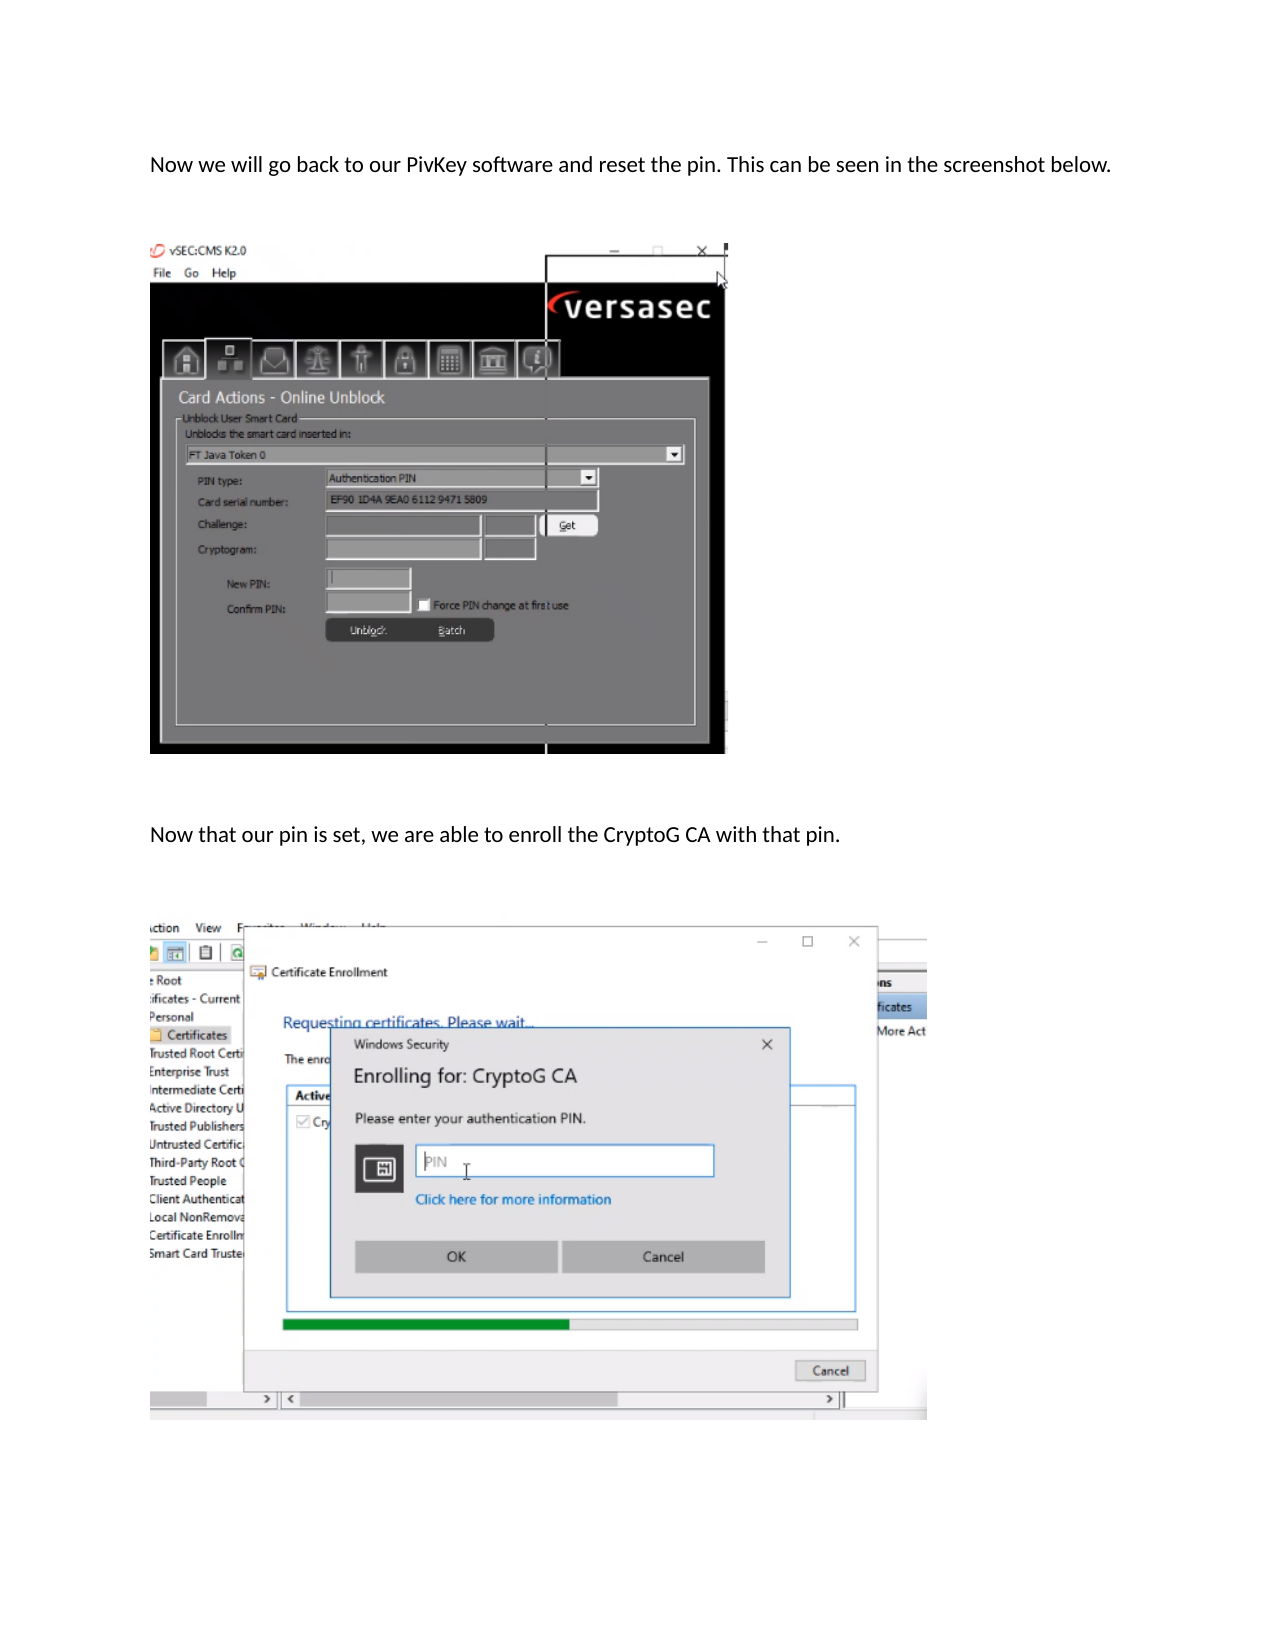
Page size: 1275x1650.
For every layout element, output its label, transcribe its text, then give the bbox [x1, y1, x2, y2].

picture [150, 913, 927, 1420]
text Now that our pin is set, we are able to enroll the CryptoG CA with that pin. [150, 820, 1125, 848]
text Now we will go back to our PivKey software and reset the pin. This can be seen in the screenshot below. [150, 150, 1125, 178]
picture [150, 243, 729, 754]
